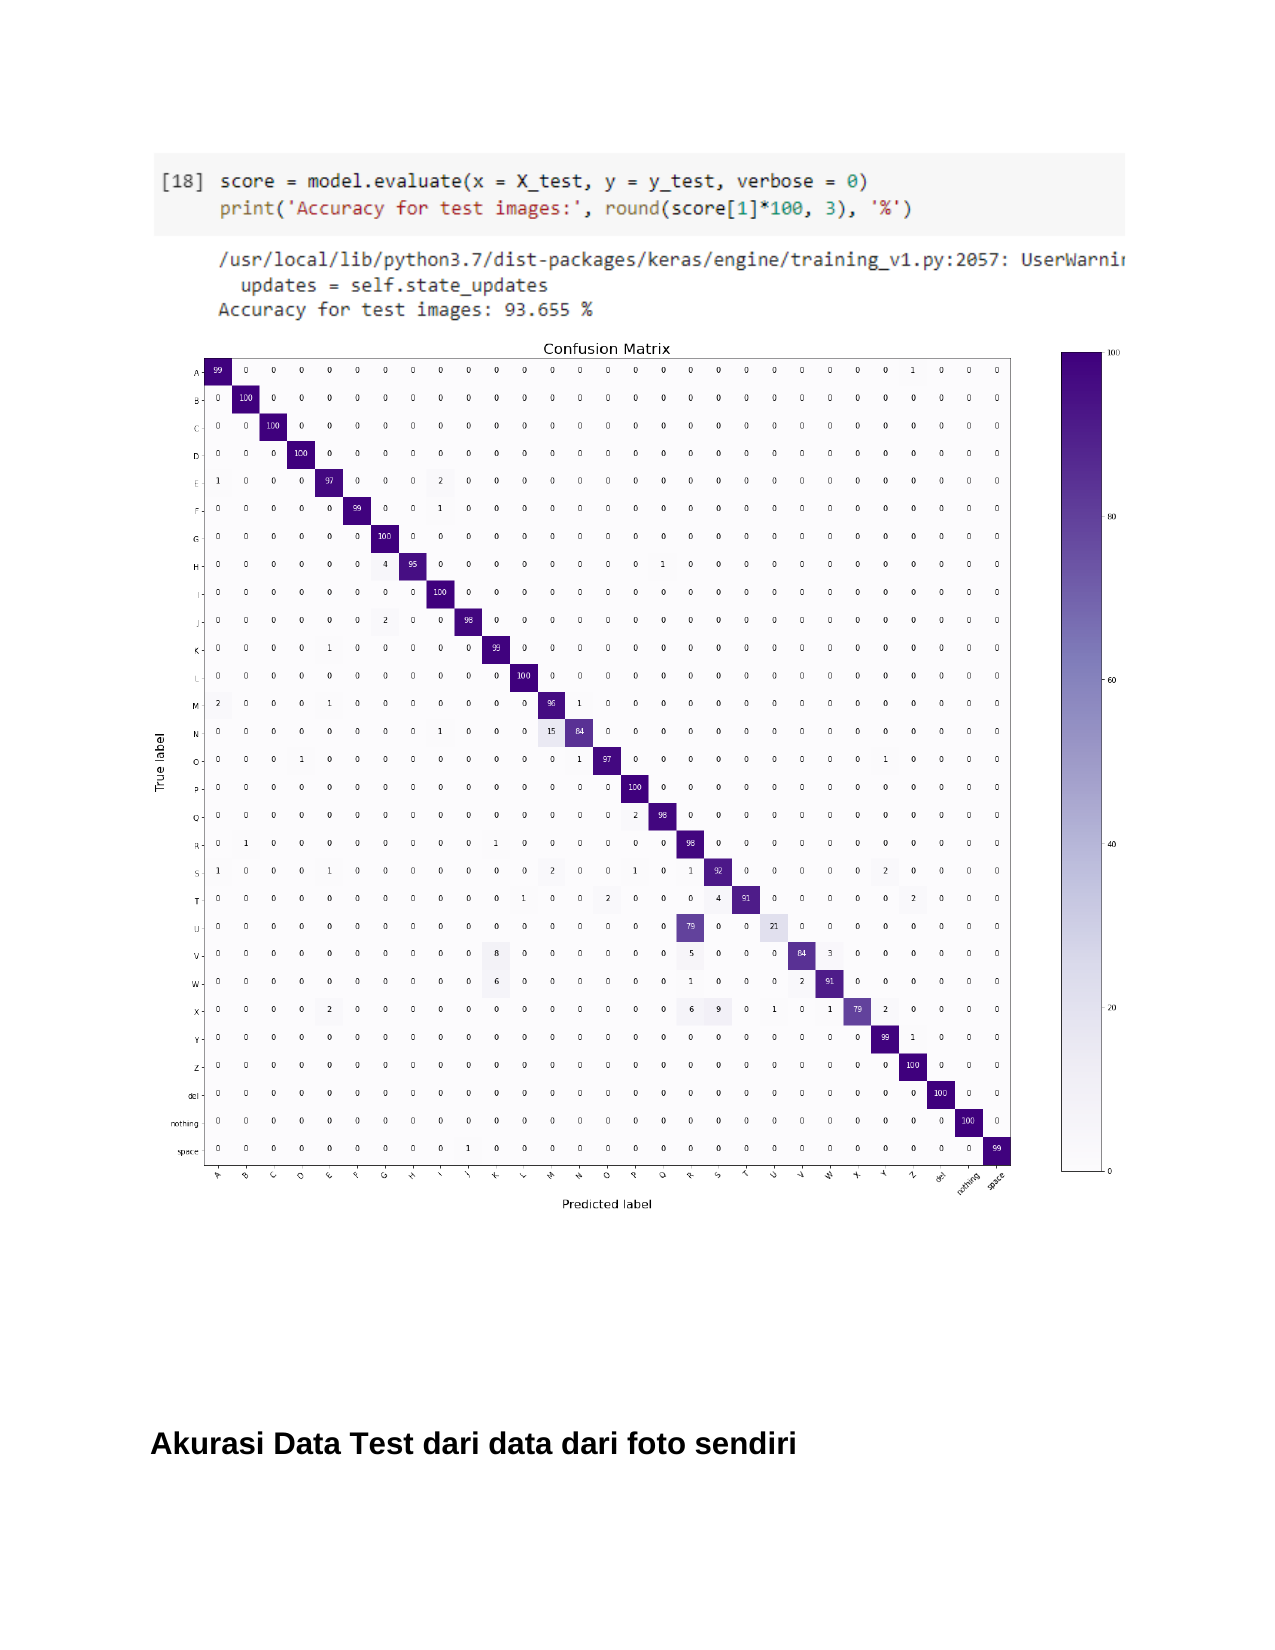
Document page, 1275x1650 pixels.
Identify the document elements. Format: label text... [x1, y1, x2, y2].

picture [150, 150, 1125, 334]
text Akurasi Data Test dari data dari foto sendiri [150, 1425, 1125, 1461]
picture [150, 337, 1125, 1215]
